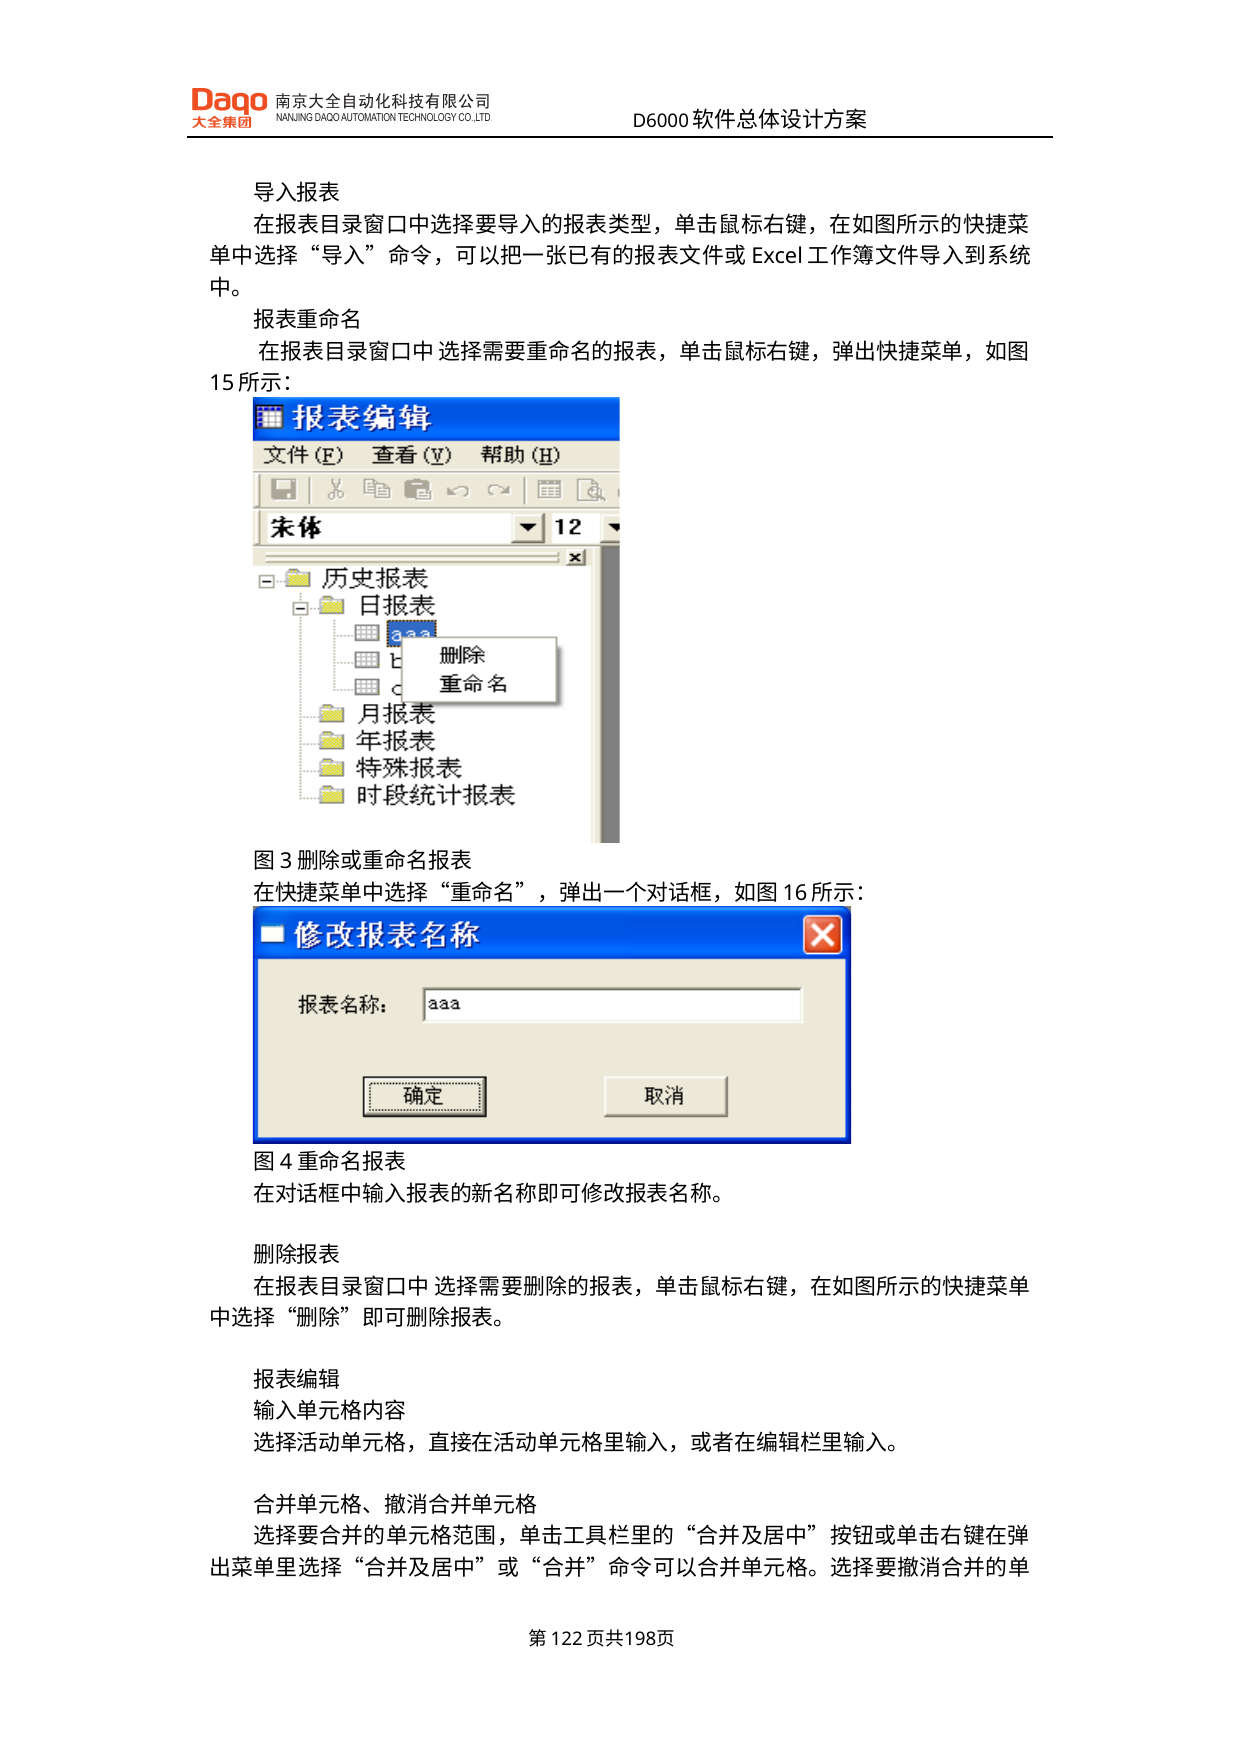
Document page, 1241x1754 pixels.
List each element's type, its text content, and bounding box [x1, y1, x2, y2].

text 报表重命名 [209, 302, 1031, 334]
text 在报表目录窗口中选择要导入的报表类型，单击鼠标右键，在如图所示的快捷菜单中选择“导入”命令，可以把一张已有的报表文件或Excel工作簿文件导入到系统中。 [209, 207, 1031, 302]
text 在对话框中输入报表的新名称即可修改报表名称。 [209, 1176, 1031, 1207]
text 导入报表 [209, 175, 1031, 207]
text 在报表目录窗口中 选择需要重命名的报表，单击鼠标右键，弹出快捷菜单，如图15所示： [209, 334, 1031, 397]
picture [252, 906, 852, 1144]
text 合并单元格、撤消合并单元格 [209, 1487, 1031, 1518]
picture [252, 397, 620, 843]
text 输入单元格内容 [209, 1393, 1031, 1425]
text 选择活动单元格，直接在活动单元格里输入，或者在编辑栏里输入。 [209, 1425, 1031, 1457]
text 报表编辑 [209, 1362, 1031, 1393]
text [209, 1518, 1031, 1582]
text 删除报表 [209, 1237, 1031, 1269]
text 在报表目录窗口中 选择需要删除的报表，单击鼠标右键，在如图所示的快捷菜单中选择“删除”即可删除报表。 [209, 1269, 1031, 1332]
text 在快捷菜单中选择“重命名”，弹出一个对话框，如图16所示： [209, 874, 1031, 906]
picture [187, 88, 492, 128]
